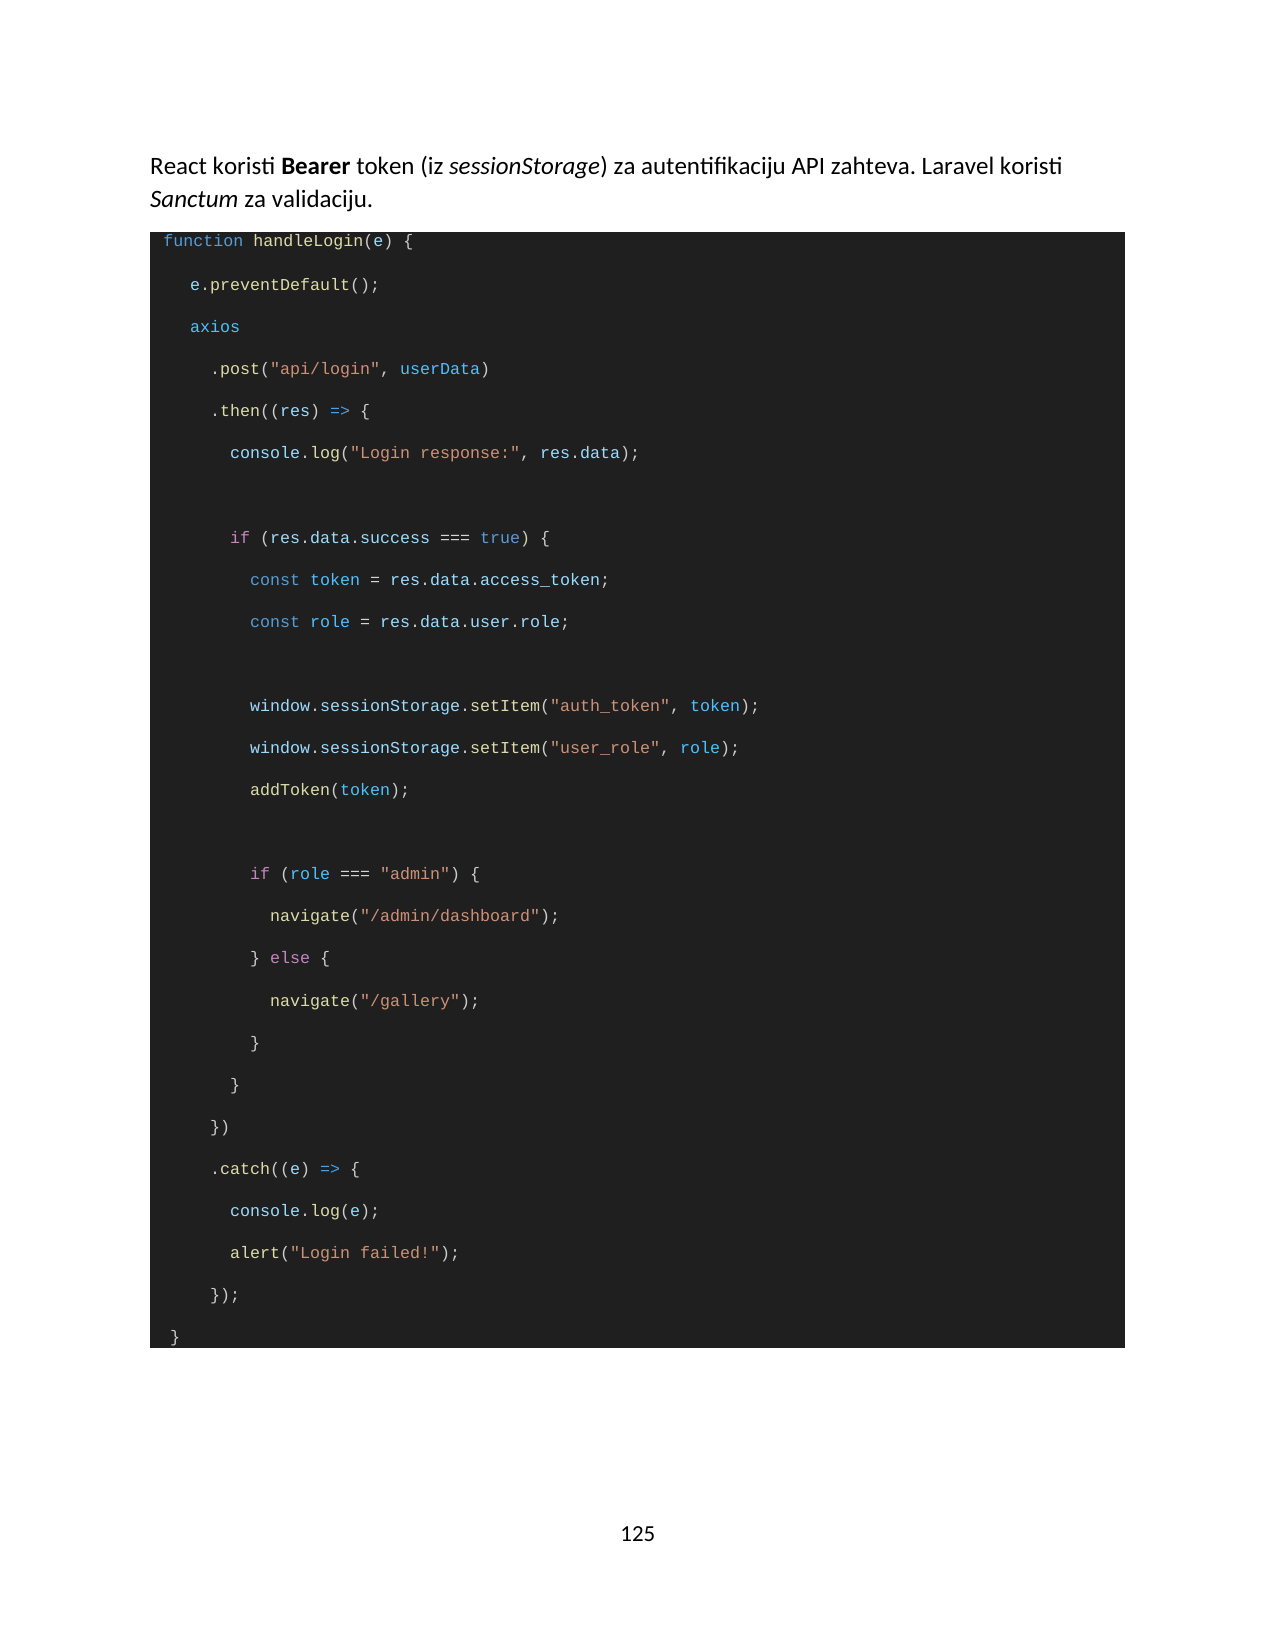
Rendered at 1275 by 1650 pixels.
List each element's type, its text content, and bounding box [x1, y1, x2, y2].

text React koristi Bearer token (iz sessionStorage) za autentifikaciju API zahteva. Laravel koristi Sanctum za validaciju. [150, 150, 1125, 213]
text e.preventDefault(); [150, 277, 1125, 296]
text navigate("/gallery"); [150, 992, 1125, 1011]
text } else { [150, 950, 1125, 969]
text } [150, 1329, 1125, 1348]
text .post("api/login", userData) [150, 361, 1125, 380]
text }); [150, 1287, 1125, 1306]
text axios [150, 319, 1125, 338]
text window.sessionStorage.setItem("auth_token", token); [150, 697, 1125, 716]
text if (role === "admin") { [150, 866, 1125, 885]
text navigate("/admin/dashboard"); [150, 908, 1125, 927]
text if (res.data.success === true) { [150, 529, 1125, 548]
text console.log(e); [150, 1202, 1125, 1221]
text .catch((e) => { [150, 1160, 1125, 1179]
text console.log("Login response:", res.data); [150, 445, 1125, 464]
text } [150, 1034, 1125, 1053]
text function handleLogin(e) { [150, 232, 1125, 251]
text window.sessionStorage.setItem("user_role", role); [150, 739, 1125, 758]
text const token = res.data.access_token; [150, 571, 1125, 590]
text const role = res.data.user.role; [150, 613, 1125, 632]
text } [150, 1076, 1125, 1095]
text addToken(token); [150, 782, 1125, 801]
text alert("Login failed!"); [150, 1244, 1125, 1263]
text }) [150, 1118, 1125, 1137]
text .then((res) => { [150, 403, 1125, 422]
